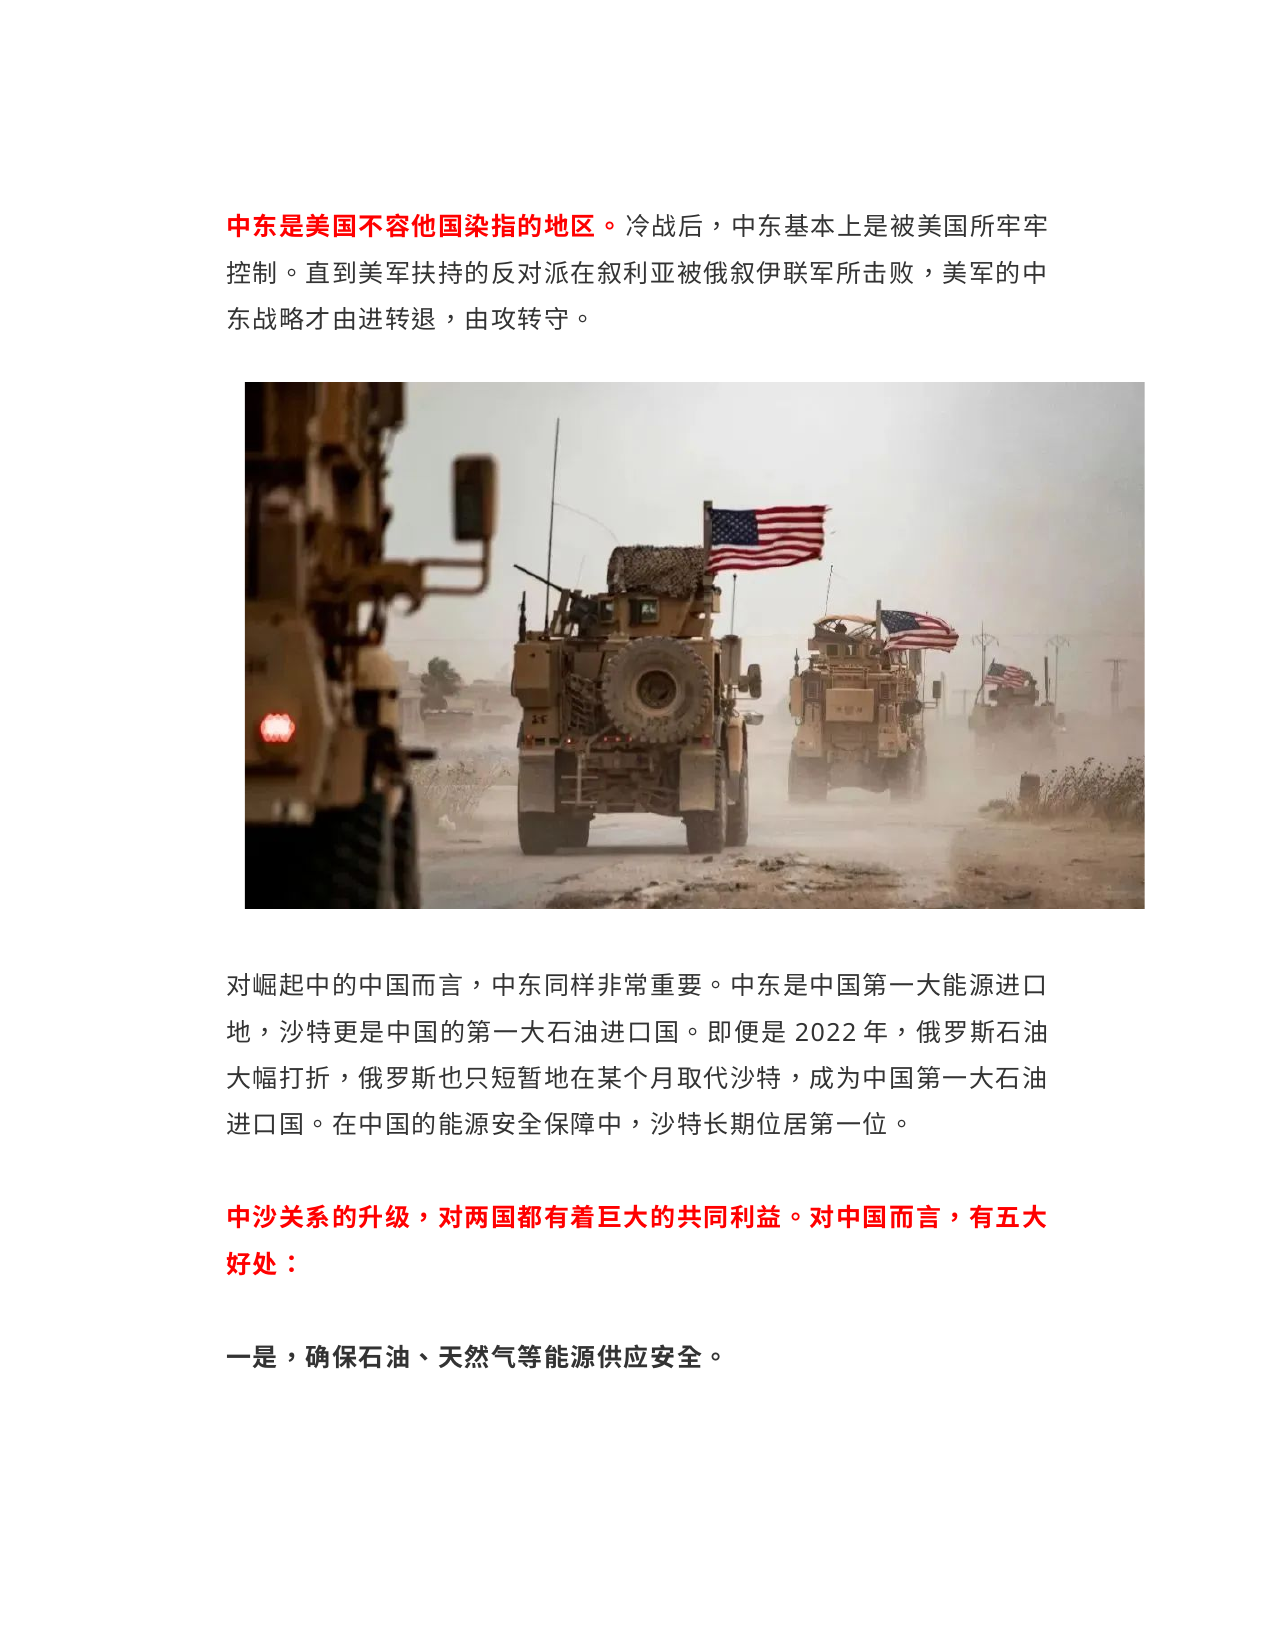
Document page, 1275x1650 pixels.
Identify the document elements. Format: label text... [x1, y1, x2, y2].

text 一是，确保石油、天然气等能源供应安全。 [226, 1327, 1049, 1373]
text 中东是美国不容他国染指的地区。冷战后，中东基本上是被美国所牢牢控制。直到美军扶持的反对派在叙利亚被俄叙伊联军所击败，美军的中东战略才由进转退，由攻转守。 [226, 196, 1049, 336]
text 对崛起中的中国而言，中东同样非常重要。中东是中国第一大能源进口地，沙特更是中国的第一大石油进口国。即便是2022年，俄罗斯石油大幅打折，俄罗斯也只短暂地在某个月取代沙特，成为中国第一大石油进口国。在中国的能源安全保障中，沙特长期位居第一位。 [226, 955, 1049, 1141]
picture [244, 382, 1145, 909]
text 中沙关系的升级，对两国都有着巨大的共同利益。对中国而言，有五大好处： [226, 1188, 1049, 1281]
